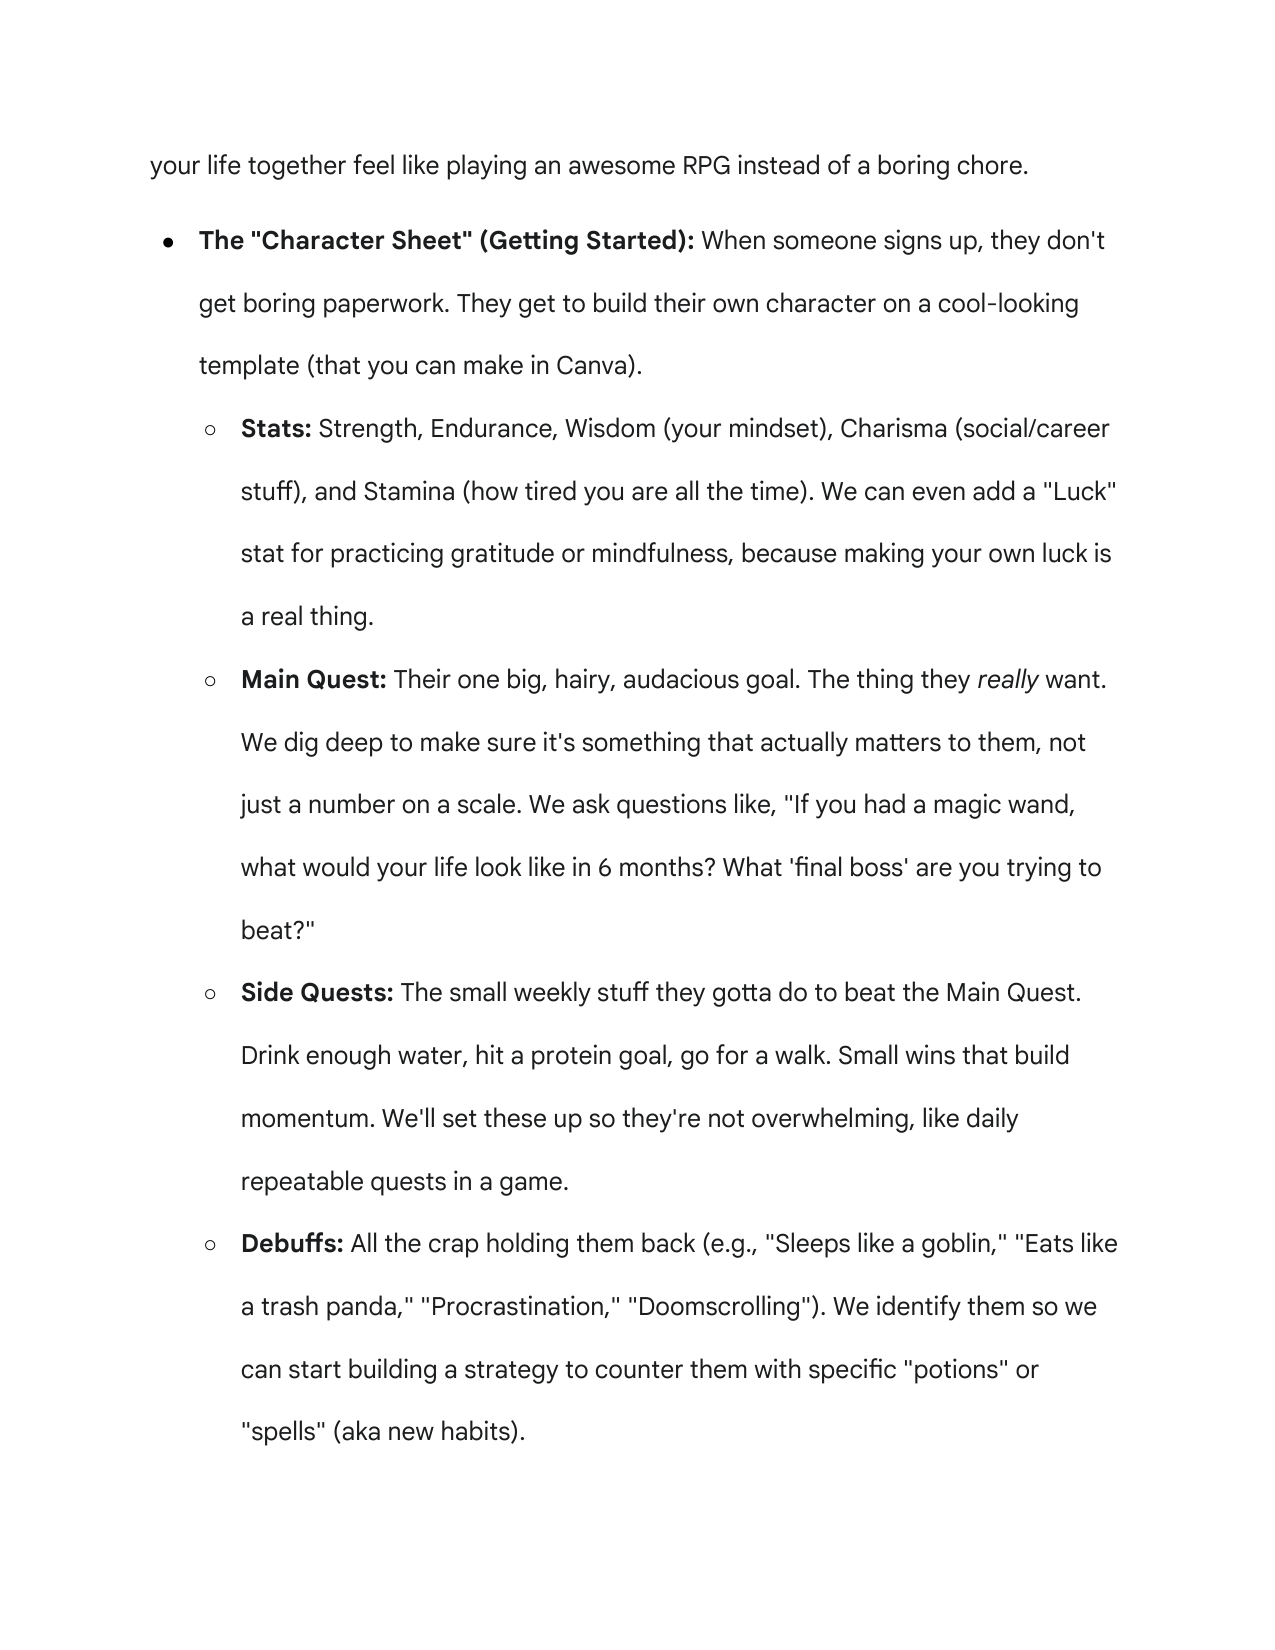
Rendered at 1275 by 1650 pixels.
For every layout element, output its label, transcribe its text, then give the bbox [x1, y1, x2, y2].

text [150, 150, 1125, 181]
list The "Character Sheet" (Getting Started): When someone signs up, they don't get boring paperwork. They get to build their own character on a cool-looking template (that you can make in Canva). [161, 225, 1125, 382]
list Main Quest: Their one big, hairy, audacious goal. The thing they really want. We dig deep to make sure it's something that actually matters to them, not just a number on a scale. We ask questions like, "If you had a magic wand, what would your life look like in 6 months? What 'final boss' are you trying to beat?" [203, 664, 1125, 946]
list Debuffs: All the crap holding them back (e.g., "Sleeps like a goblin," "Eats like a trash panda," "Procrastination," "Doomscrolling"). We identify them so we can start building a strategy to counter them with specific "potions" or "spells" (aka new habits). [203, 1228, 1125, 1448]
list Stats: Strength, Endurance, Wisdom (your mindset), Charisma (social/career stuff), and Stamina (how tired you are all the time). We can even add a "Luck" stat for practicing gratitude or mindfulness, because making your own luck is a real thing. [203, 413, 1125, 633]
list Side Quests: The small weekly stuff they gotta do to beat the Main Quest. Drink enough water, hit a protein goal, go for a walk. Small wins that build momentum. We'll set these up so they're not overwhelming, like daily repeatable quests in a game. [203, 978, 1125, 1197]
